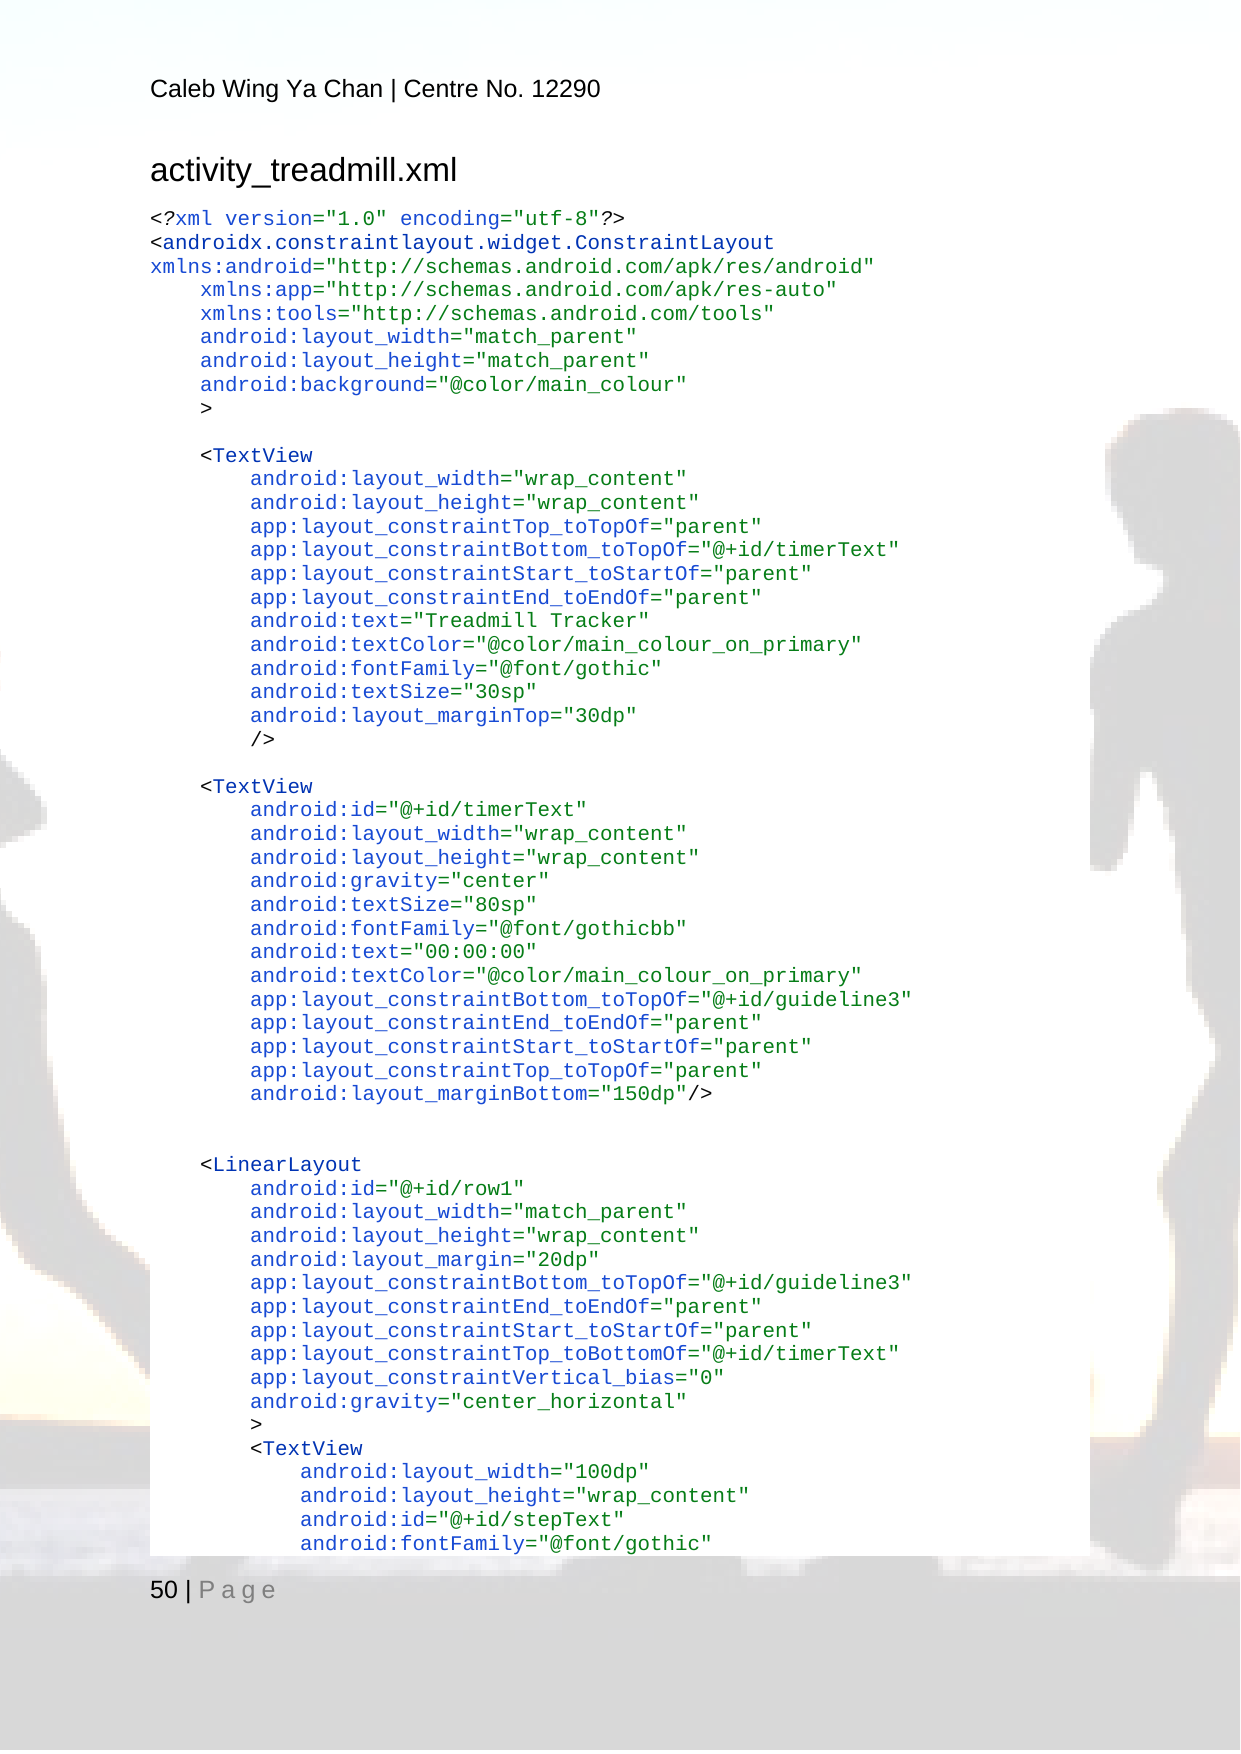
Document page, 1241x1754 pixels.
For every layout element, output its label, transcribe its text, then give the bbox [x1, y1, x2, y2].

text activity_treadmill.xml [150, 150, 1090, 189]
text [150, 208, 1090, 1556]
